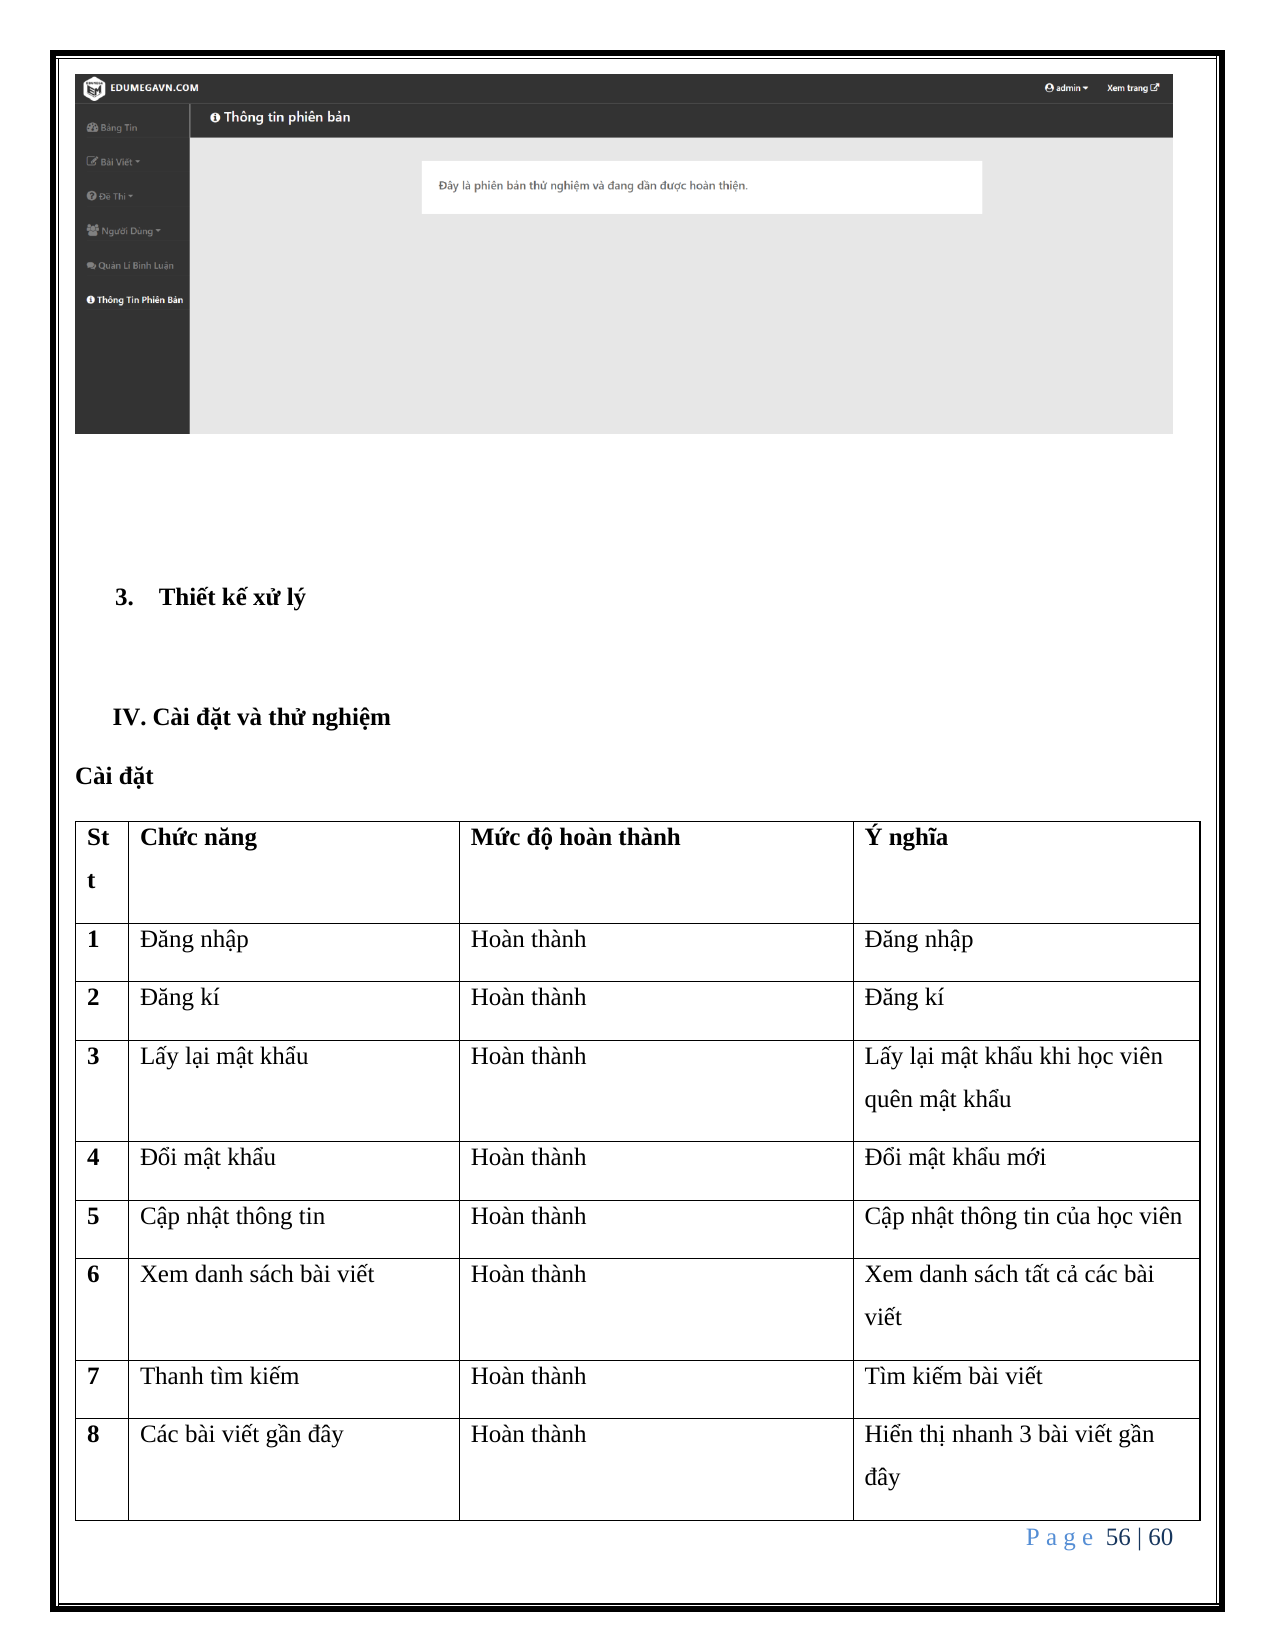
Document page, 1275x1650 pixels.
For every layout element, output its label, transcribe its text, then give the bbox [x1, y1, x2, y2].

table_cell Các bài viết gần đây [129, 1419, 459, 1520]
table_cell Đăng kí [129, 982, 459, 1040]
table_cell Hoàn thành [460, 1361, 853, 1418]
table_cell Đăng nhập [854, 924, 1199, 981]
table_cell Hoàn thành [460, 1142, 853, 1200]
table_cell 1 [76, 924, 128, 981]
table_cell Xem danh sách tất cả các bài viết [854, 1259, 1199, 1360]
table_cell Tìm kiếm bài viết [854, 1361, 1199, 1418]
picture [75, 74, 1173, 434]
table_cell Cập nhật thông tin [129, 1201, 459, 1258]
list Thiết kế xử lý [115, 582, 887, 611]
table_cell Lấy lại mật khẩu [129, 1041, 459, 1141]
table_cell Đăng kí [854, 982, 1199, 1040]
table_cell 6 [76, 1259, 128, 1360]
list Cài đặt và thử nghiệm [112, 702, 564, 730]
table_cell Hoàn thành [460, 1201, 853, 1258]
table_cell Xem danh sách bài viết [129, 1259, 459, 1360]
table_cell Hoàn thành [460, 924, 853, 981]
table_cell Hoàn thành [460, 1259, 853, 1360]
table_cell Đổi mật khẩu mới [854, 1142, 1199, 1200]
table_cell 4 [76, 1142, 128, 1200]
table_cell Hoàn thành [460, 1419, 853, 1520]
table_cell Hiển thị nhanh 3 bài viết gần đây [854, 1419, 1199, 1520]
table_header Chức năng [129, 822, 459, 923]
table_cell Lấy lại mật khẩu khi học viên quên mật khẩu [854, 1041, 1199, 1141]
table_cell 7 [76, 1361, 128, 1418]
table_cell Thanh tìm kiếm [129, 1361, 459, 1418]
table_cell 3 [76, 1041, 128, 1141]
table_cell 5 [76, 1201, 128, 1258]
table_header Mức độ hoàn thành [460, 822, 853, 923]
table_cell Đổi mật khẩu [129, 1142, 459, 1200]
table_cell Đăng nhập [129, 924, 459, 981]
table_cell 2 [76, 982, 128, 1040]
table_header Ý nghĩa [854, 822, 1199, 923]
table_cell 8 [76, 1419, 128, 1520]
table_header Stt [76, 822, 128, 923]
table_cell Hoàn thành [460, 982, 853, 1040]
table_cell Cập nhật thông tin của học viên [854, 1201, 1199, 1258]
text Cài đặt [75, 761, 564, 790]
table_cell Hoàn thành [460, 1041, 853, 1141]
